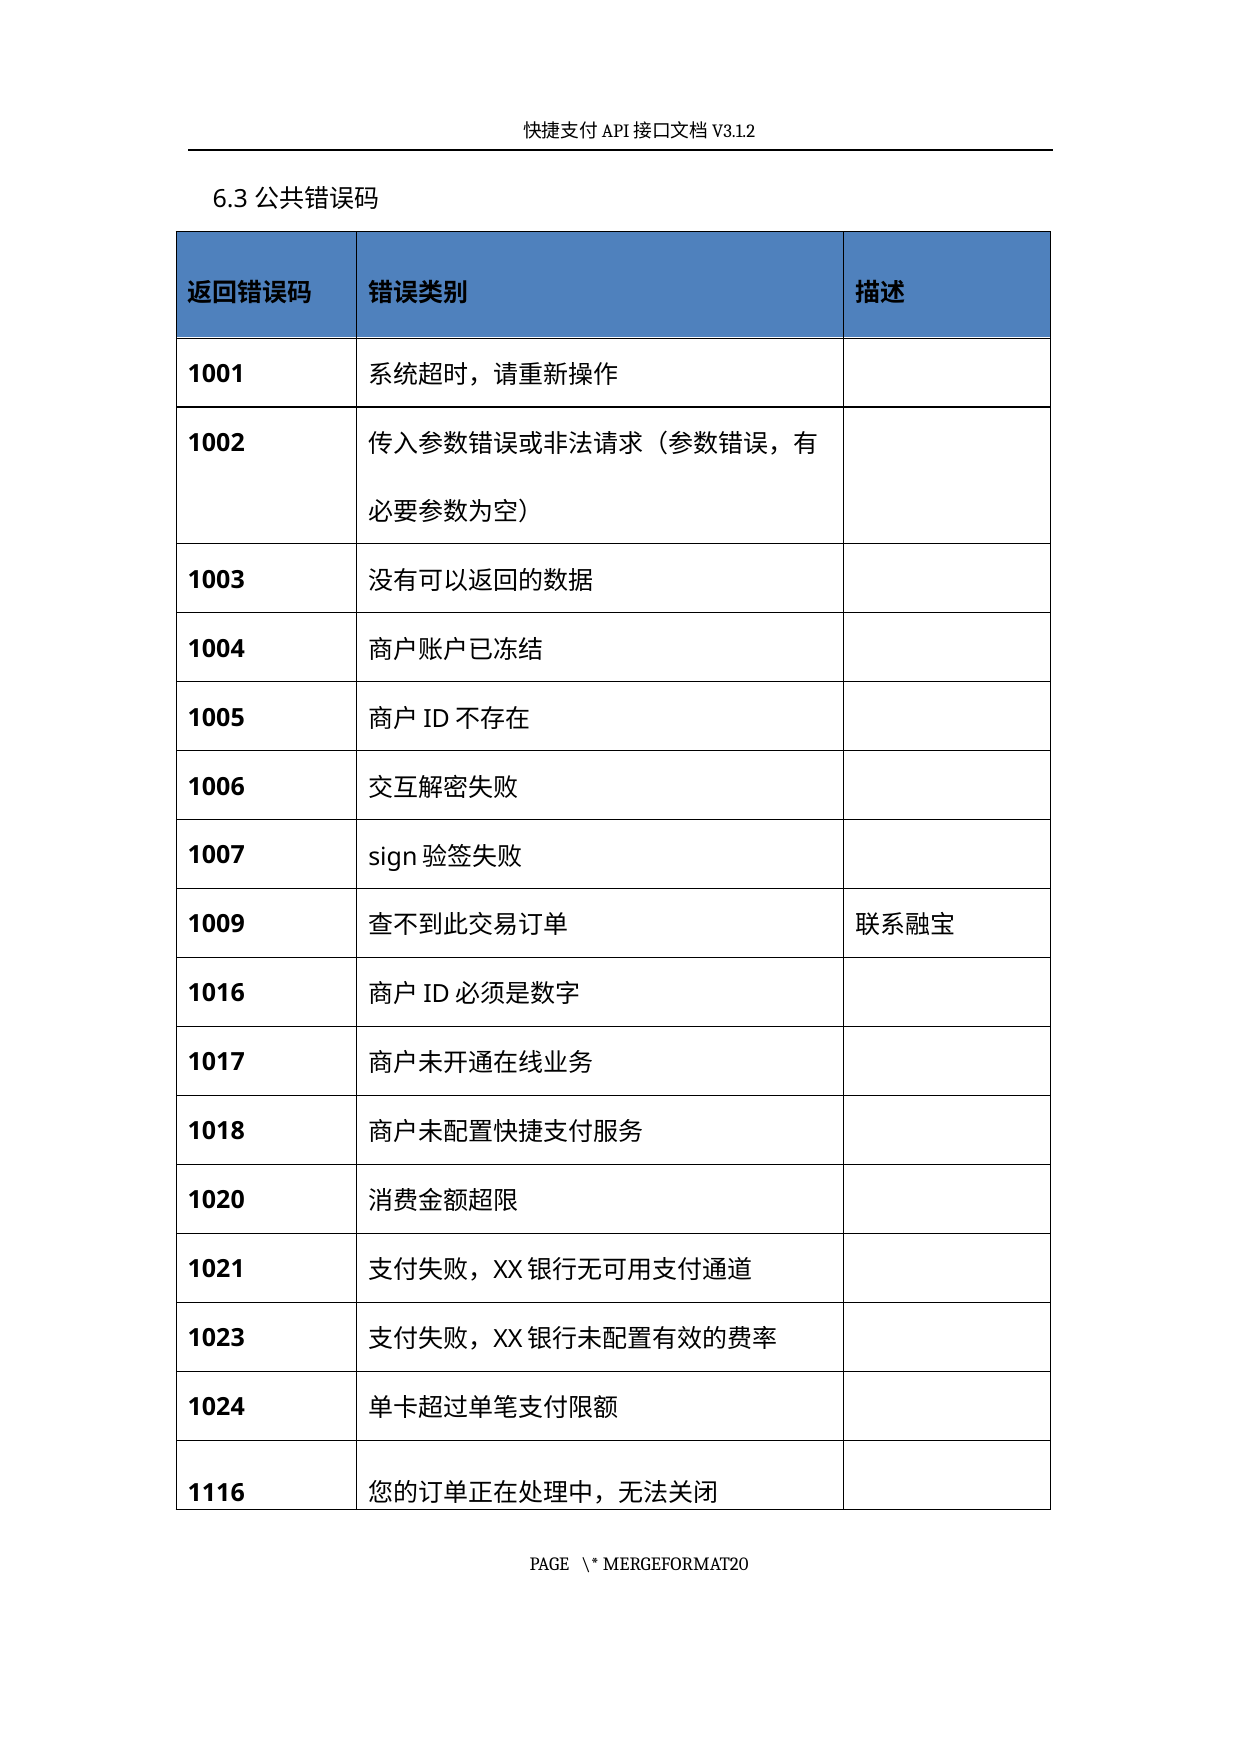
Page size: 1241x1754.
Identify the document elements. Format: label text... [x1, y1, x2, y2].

table_cell 1007 [177, 820, 356, 888]
table_cell [844, 682, 1050, 750]
table_cell 商户ID必须是数字 [357, 958, 843, 1026]
table_cell 1020 [177, 1165, 356, 1233]
table_cell [844, 339, 1050, 406]
table_cell 传入参数错误或非法请求（参数错误，有必要参数为空） [357, 408, 843, 543]
table_cell [844, 408, 1050, 543]
table_cell 1021 [177, 1234, 356, 1302]
table_cell [844, 544, 1050, 612]
table_cell [844, 1234, 1050, 1302]
table_cell 1001 [177, 339, 356, 406]
table_cell 1023 [177, 1303, 356, 1371]
table_cell [844, 820, 1050, 888]
table_cell 1004 [177, 613, 356, 681]
table_cell 1024 [177, 1372, 356, 1440]
table_cell 商户未开通在线业务 [357, 1027, 843, 1095]
table_cell 您的订单正在处理中，无法关闭 [357, 1441, 843, 1509]
table_cell 交互解密失败 [357, 751, 843, 819]
table_cell [844, 958, 1050, 1026]
table_header 描述 [844, 232, 1050, 337]
table_cell [844, 1372, 1050, 1440]
table_cell 1018 [177, 1096, 356, 1164]
table_cell sign验签失败 [357, 820, 843, 888]
table_cell 消费金额超限 [357, 1165, 843, 1233]
table_cell [844, 1027, 1050, 1095]
table_cell 1016 [177, 958, 356, 1026]
table_cell 联系融宝 [844, 889, 1050, 957]
table_cell [844, 613, 1050, 681]
table_cell [844, 1165, 1050, 1233]
table_cell [844, 1096, 1050, 1164]
table_cell 1005 [177, 682, 356, 750]
table_cell [844, 1303, 1050, 1371]
table_cell 1003 [177, 544, 356, 612]
table_cell 1116 [177, 1441, 356, 1509]
table_cell 1006 [177, 751, 356, 819]
table_cell [844, 751, 1050, 819]
table_cell 商户账户已冻结 [357, 613, 843, 681]
table_cell 系统超时，请重新操作 [357, 339, 843, 406]
table_cell 商户ID不存在 [357, 682, 843, 750]
table_cell 1002 [177, 408, 356, 543]
table_cell 1017 [177, 1027, 356, 1095]
table_header 返回错误码 [177, 232, 356, 337]
table_cell 没有可以返回的数据 [357, 544, 843, 612]
table_header 错误类别 [357, 232, 843, 337]
table_cell [844, 1441, 1050, 1509]
table_cell 支付失败，XX银行无可用支付通道 [357, 1234, 843, 1302]
table_cell 商户未配置快捷支付服务 [357, 1096, 843, 1164]
table_cell 查不到此交易订单 [357, 889, 843, 957]
subtitle 6.3 公共错误码 [187, 163, 1053, 231]
table_cell 支付失败，XX银行未配置有效的费率 [357, 1303, 843, 1371]
table_cell 单卡超过单笔支付限额 [357, 1372, 843, 1440]
table_cell 1009 [177, 889, 356, 957]
